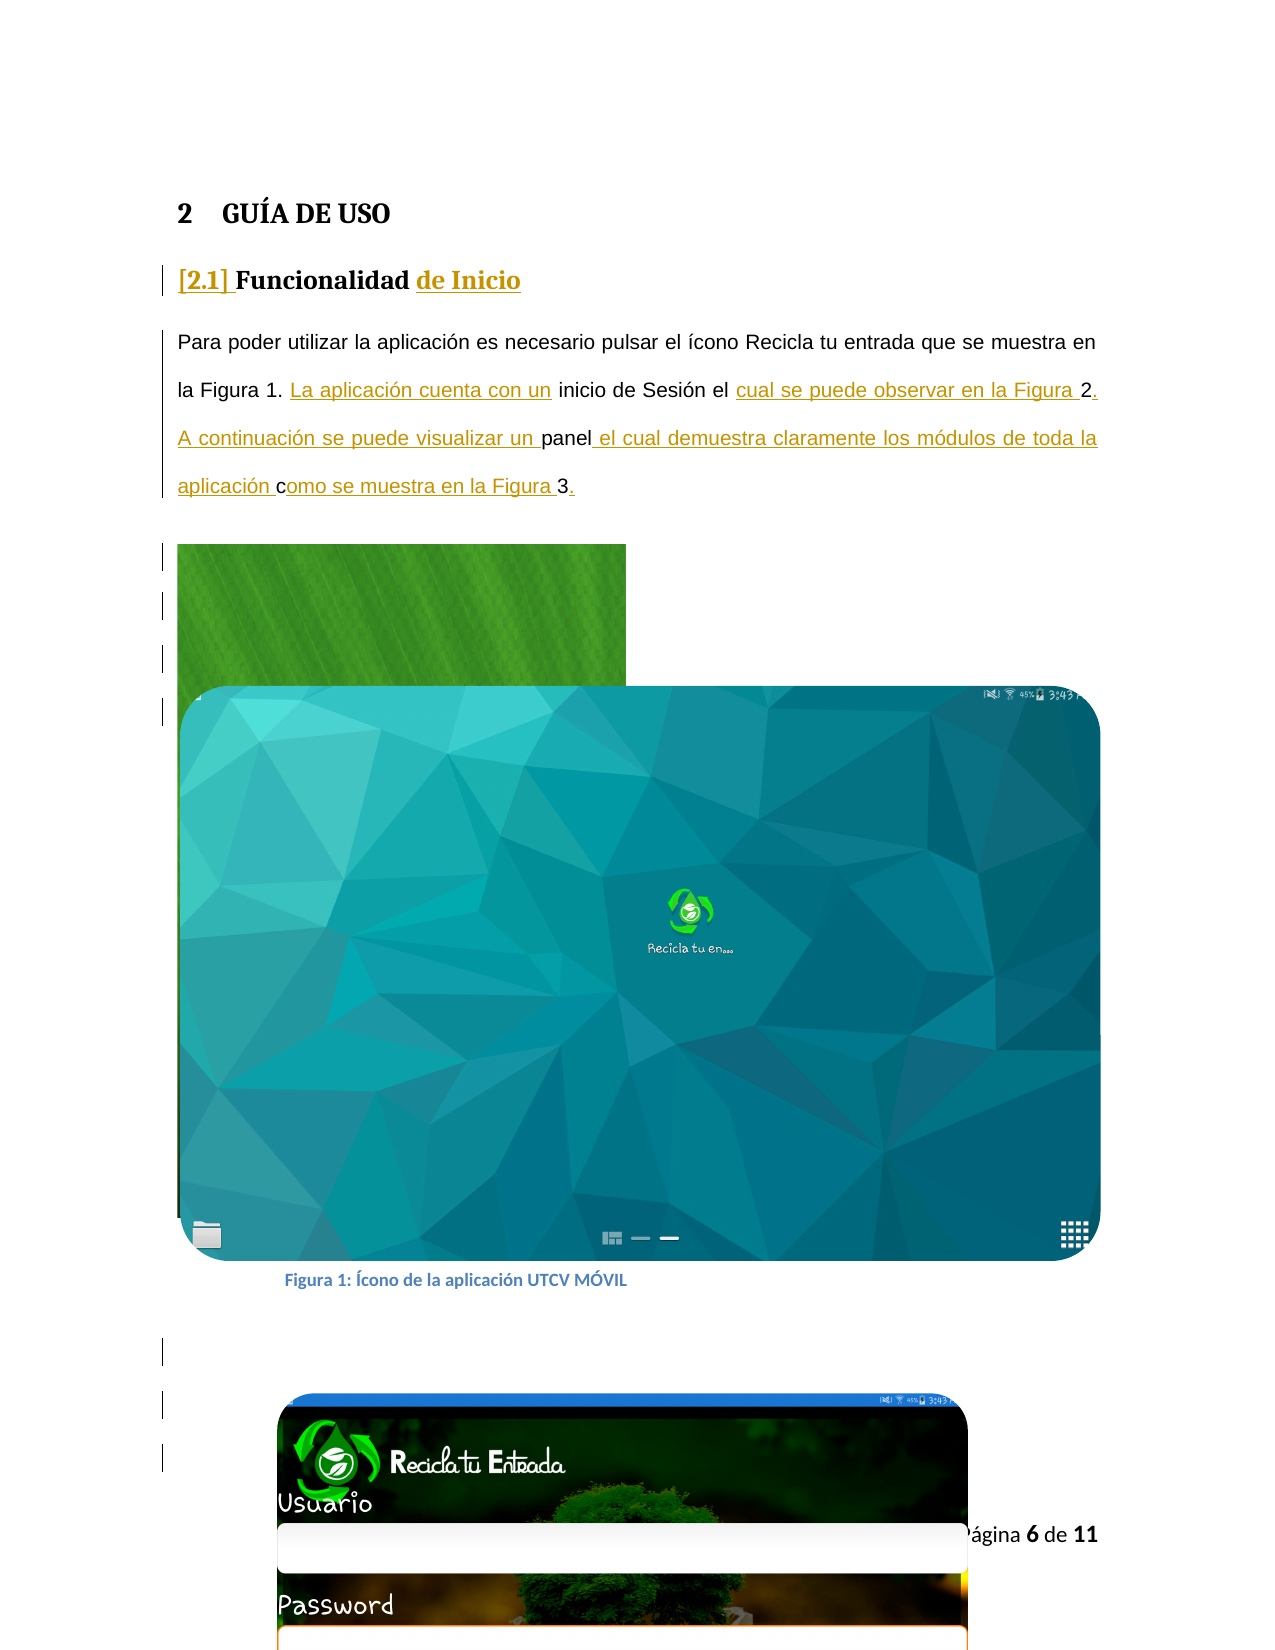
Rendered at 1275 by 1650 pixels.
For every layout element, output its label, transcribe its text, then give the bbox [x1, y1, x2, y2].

picture [177, 544, 1101, 1261]
picture [277, 1393, 968, 1650]
picture [1076, 1183, 1101, 1251]
subtitle GUÍA DE USO [177, 198, 1098, 231]
text Para poder utilizar la aplicación es necesario pulsar el ícono Recicla tu entrada que se muestra en la Figura 1. inicio de Sesión el 2panelc3 [177, 330, 1098, 498]
subtitle Funcionalidad [177, 265, 1098, 296]
